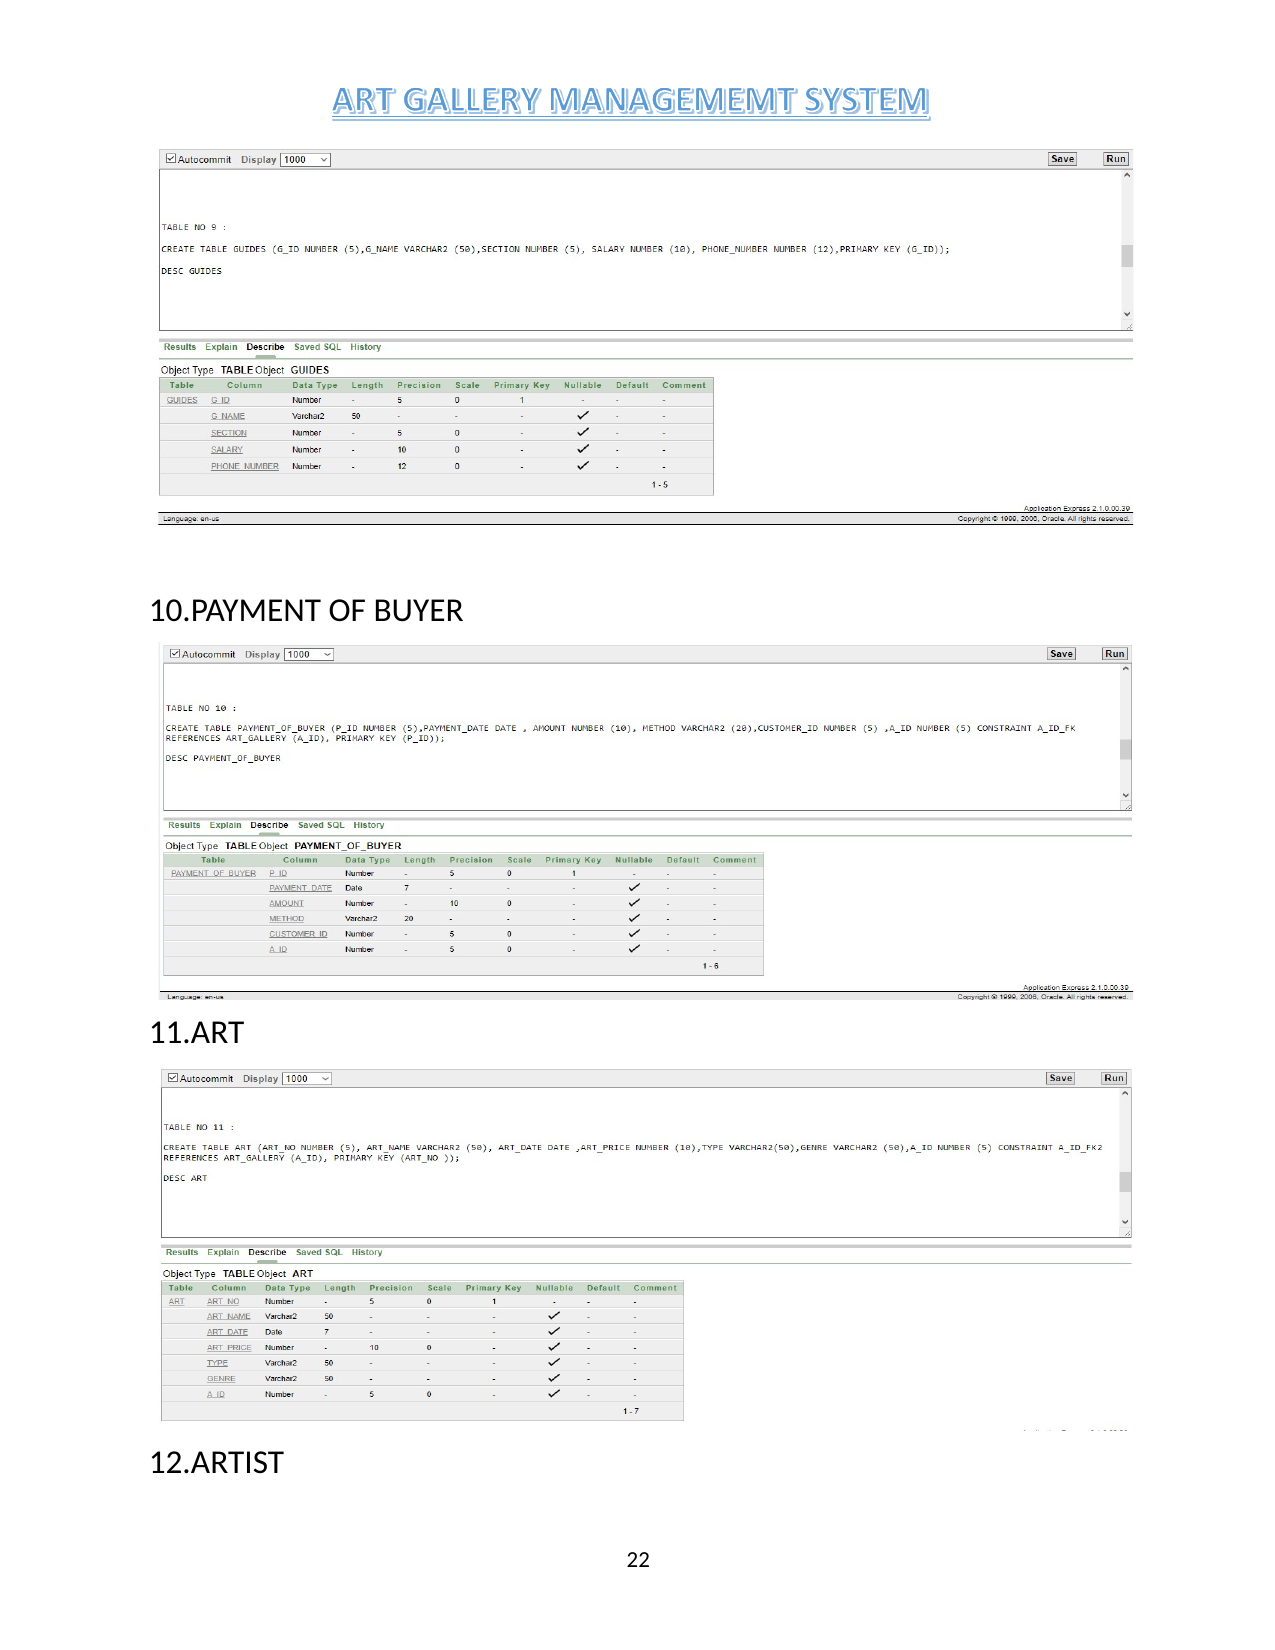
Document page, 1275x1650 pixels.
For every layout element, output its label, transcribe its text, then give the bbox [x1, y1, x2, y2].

picture [346, 86, 356, 109]
picture [612, 86, 620, 98]
picture [578, 86, 587, 109]
picture [558, 86, 570, 99]
picture [526, 86, 533, 94]
picture [158, 61, 1134, 539]
picture [410, 86, 433, 108]
picture [158, 1064, 1134, 1431]
picture [331, 86, 338, 106]
picture [158, 642, 1134, 1000]
picture [754, 86, 766, 100]
picture [703, 86, 715, 99]
picture [595, 86, 605, 109]
text 11.ART [148, 1011, 1232, 1051]
text 12.ARTIST [148, 1442, 1232, 1482]
picture [828, 86, 835, 93]
picture [457, 86, 466, 107]
text 10.PAYMENT OF BUYER [148, 589, 1232, 629]
